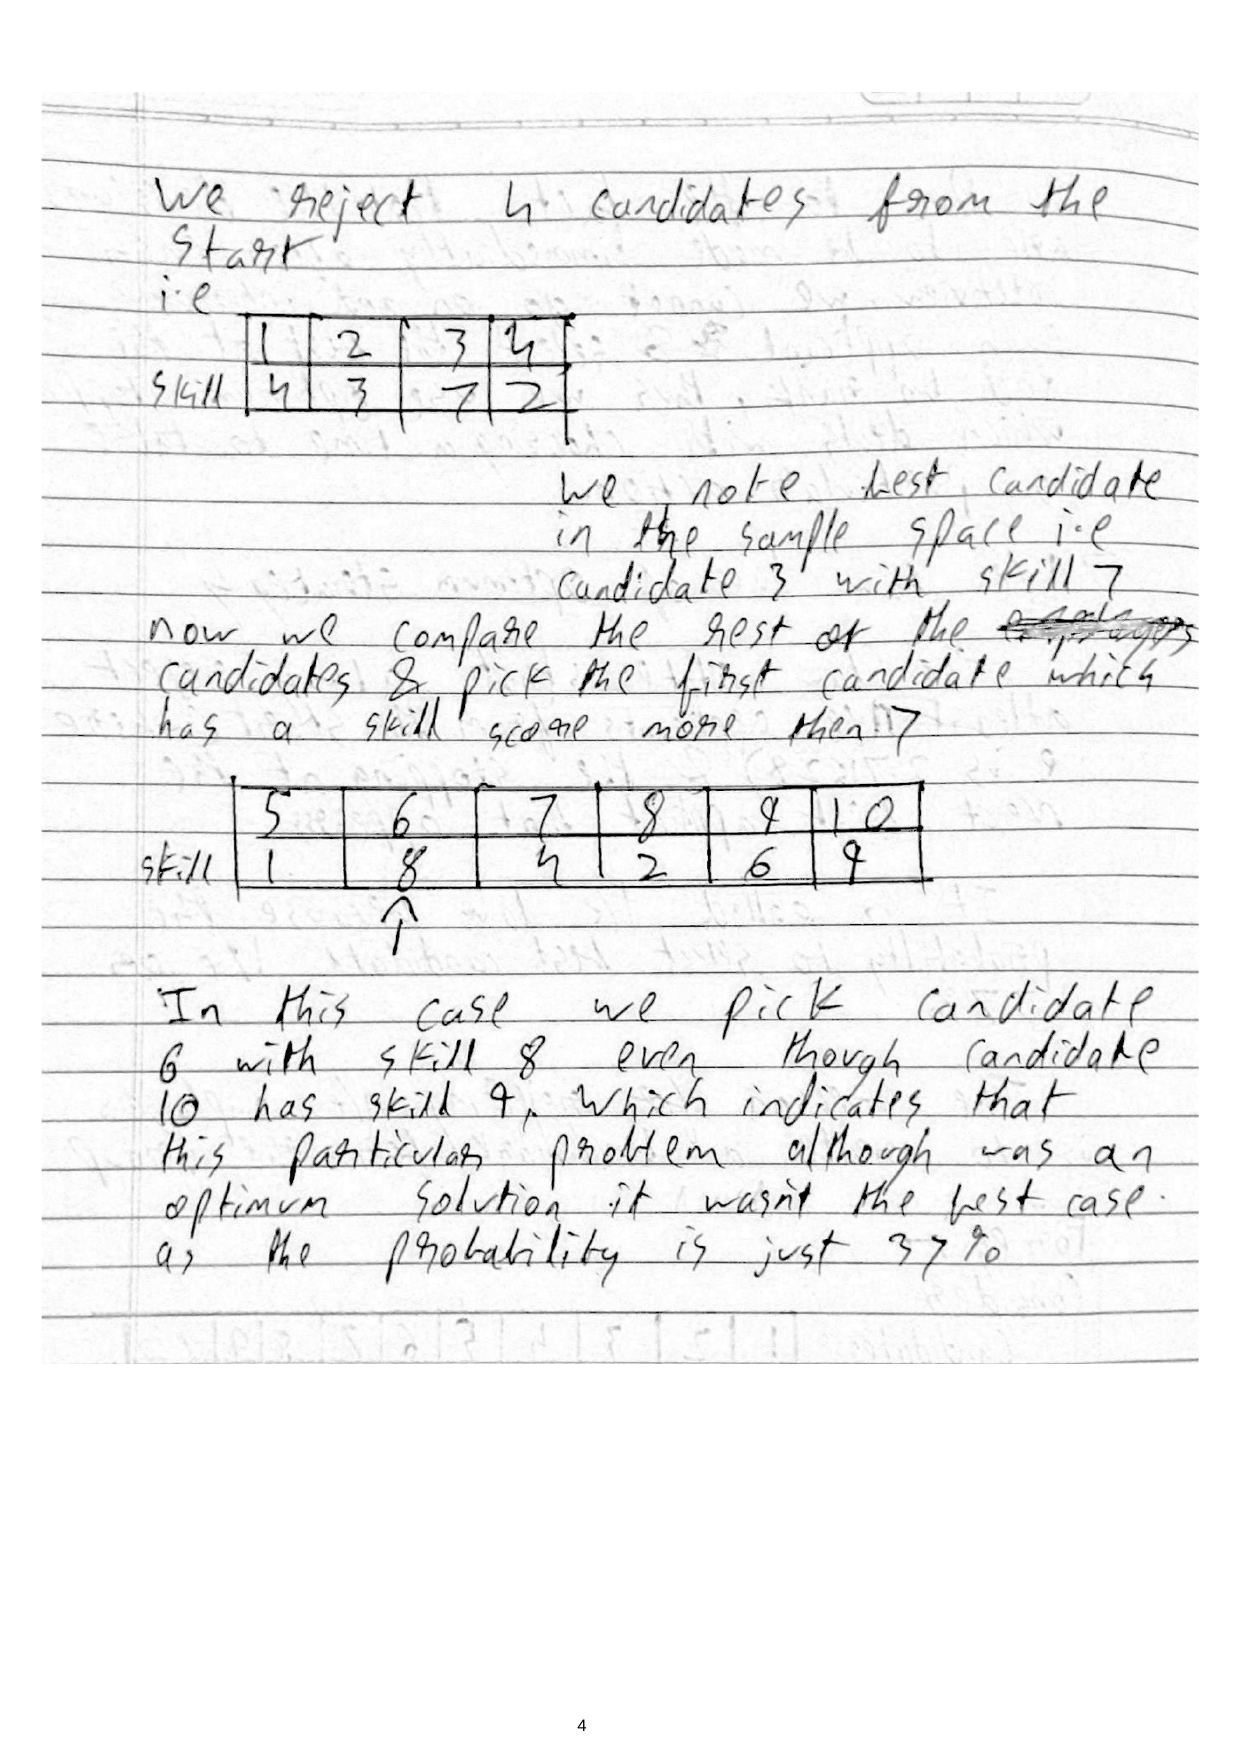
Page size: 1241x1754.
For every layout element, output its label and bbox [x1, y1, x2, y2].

picture [41, 92, 1199, 1364]
